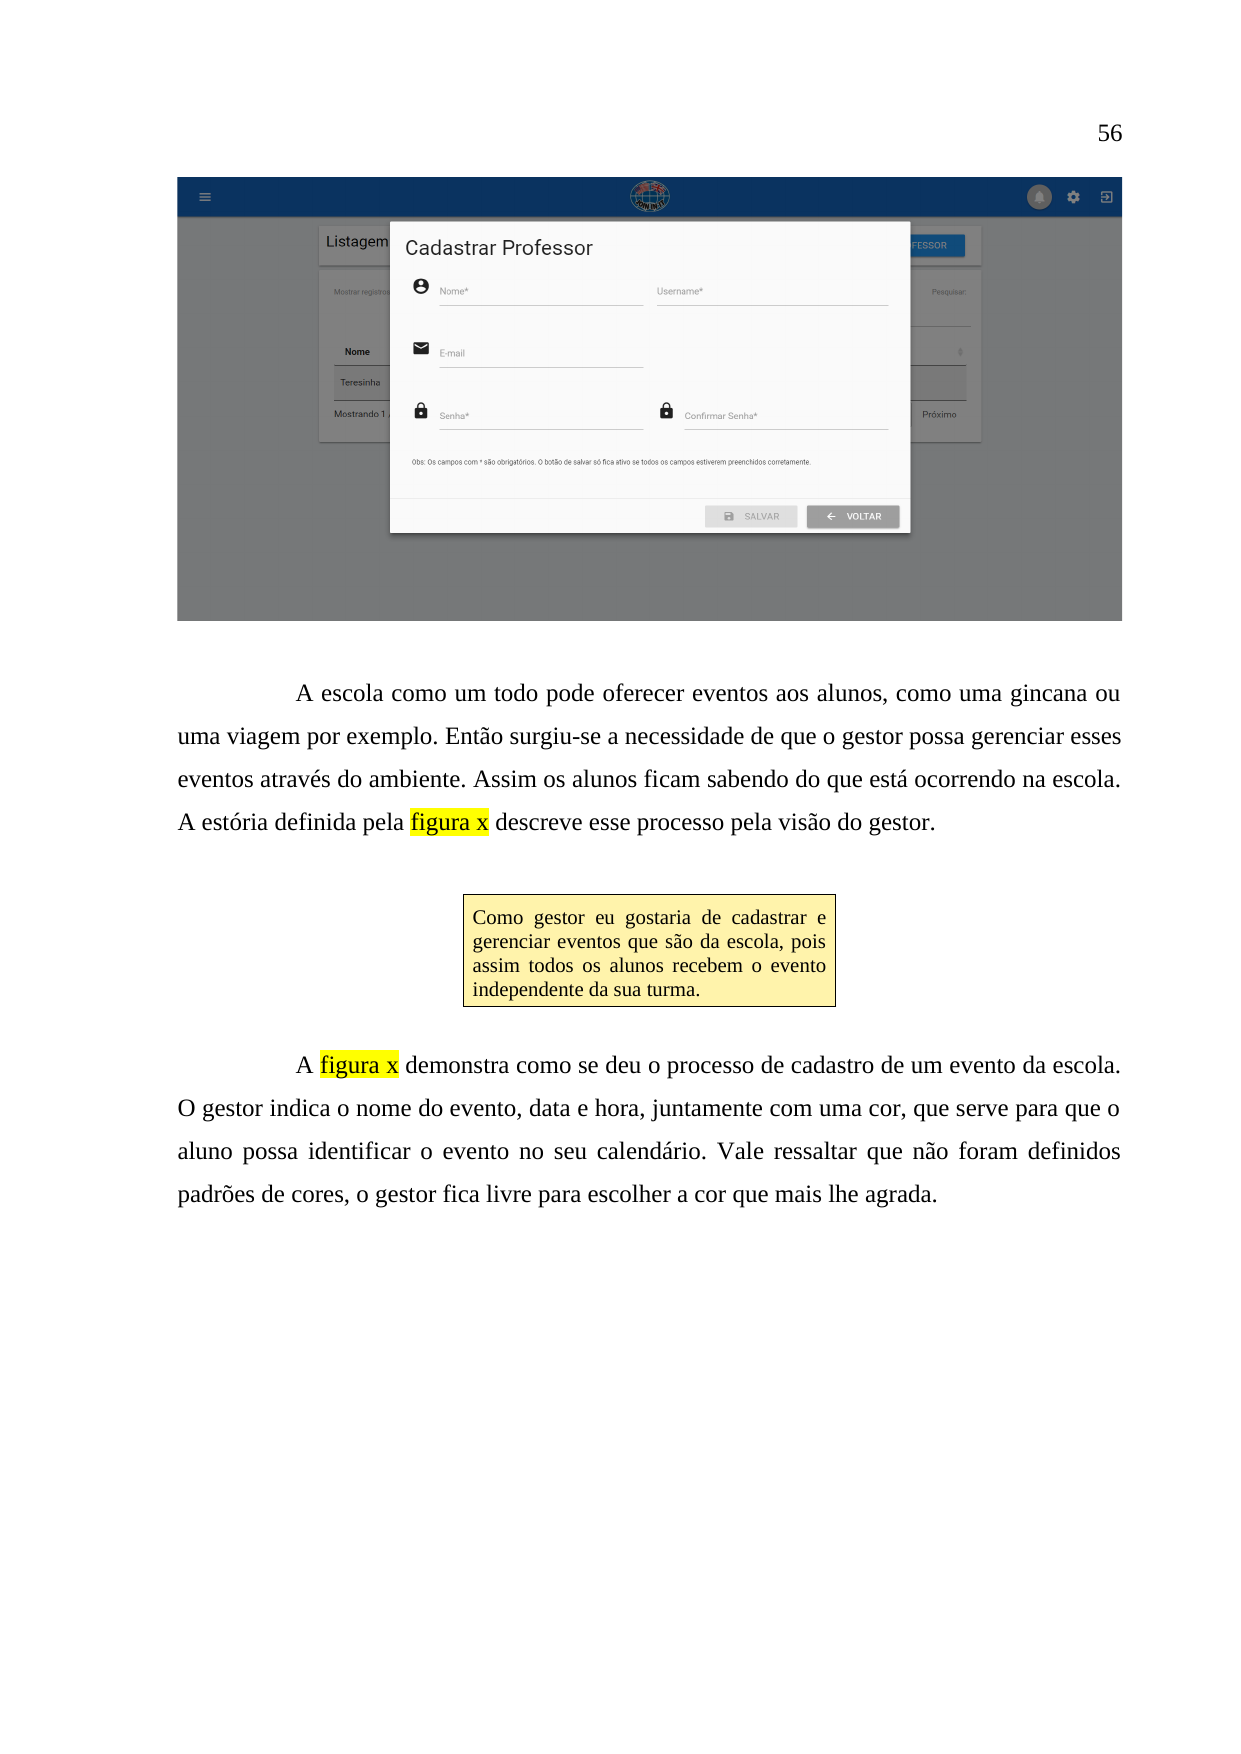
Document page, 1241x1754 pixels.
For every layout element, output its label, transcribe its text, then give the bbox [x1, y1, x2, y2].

text A figura x demonstra como se deu o processo de cadastro de um evento da escola. O gestor indica o nome do evento, data e hora, juntamente com uma cor, que serve para que o aluno possa identificar o evento no seu calendário. Vale ressaltar que não foram definidos padrões de cores, o gestor fica livre para escolher a cor que mais lhe agrada. [177, 1050, 1122, 1208]
picture [177, 177, 1123, 621]
text A escola como um todo pode oferecer eventos aos alunos, como uma gincana ou uma viagem por exemplo. Então surgiu-se a necessidade de que o gestor possa gerenciar esses eventos através do ambiente. Assim os alunos ficam sabendo do que está ocorrendo na escola. A estória definida pela figura x descreve esse processo pela visão do gestor. [177, 678, 1122, 836]
text Como gestor eu gostaria de cadastrar e gerenciar eventos que são da escola, pois assim todos os alunos recebem o evento independente da sua turma. [464, 895, 835, 1006]
